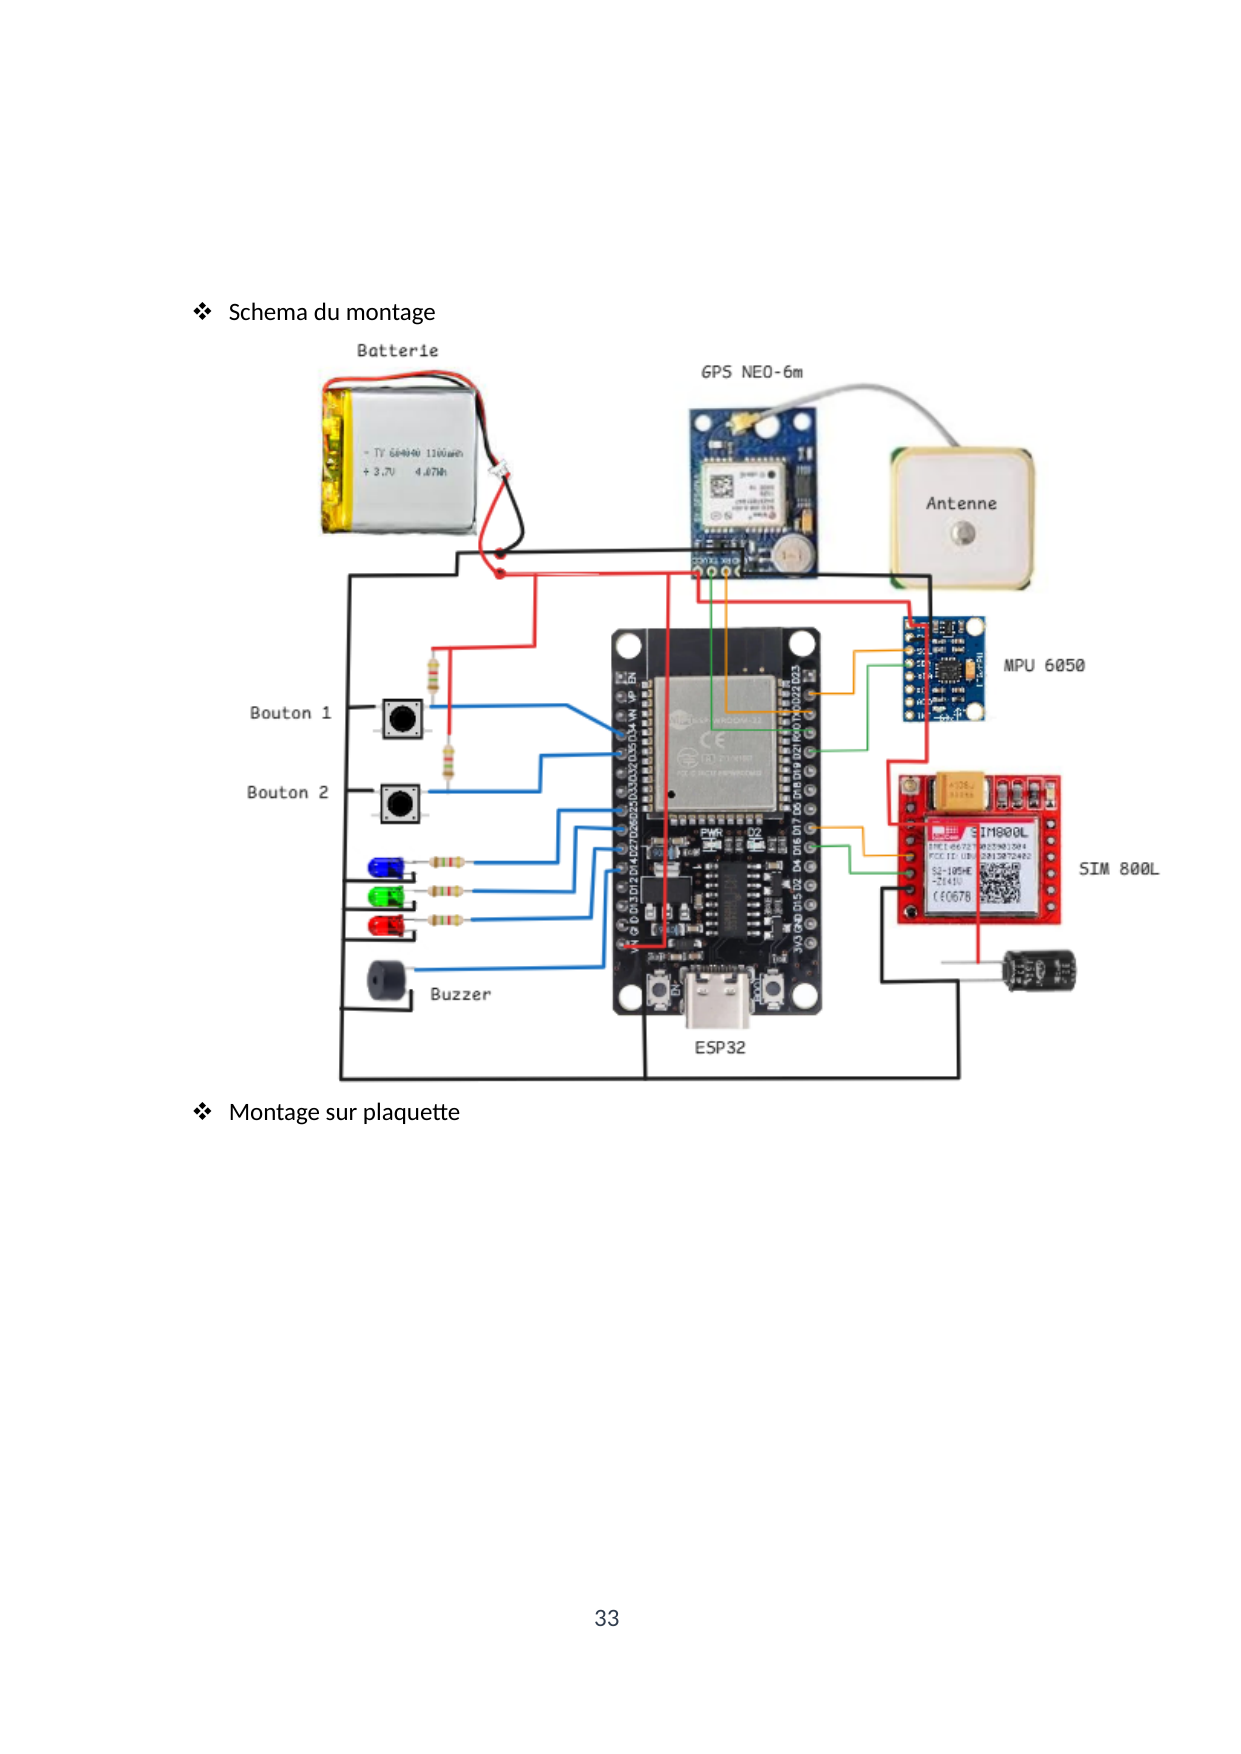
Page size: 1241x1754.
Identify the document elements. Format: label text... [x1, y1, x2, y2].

picture [228, 329, 1174, 1095]
list Montage sur plaquette [191, 1096, 1093, 1127]
list Schema du montage [191, 296, 1093, 327]
